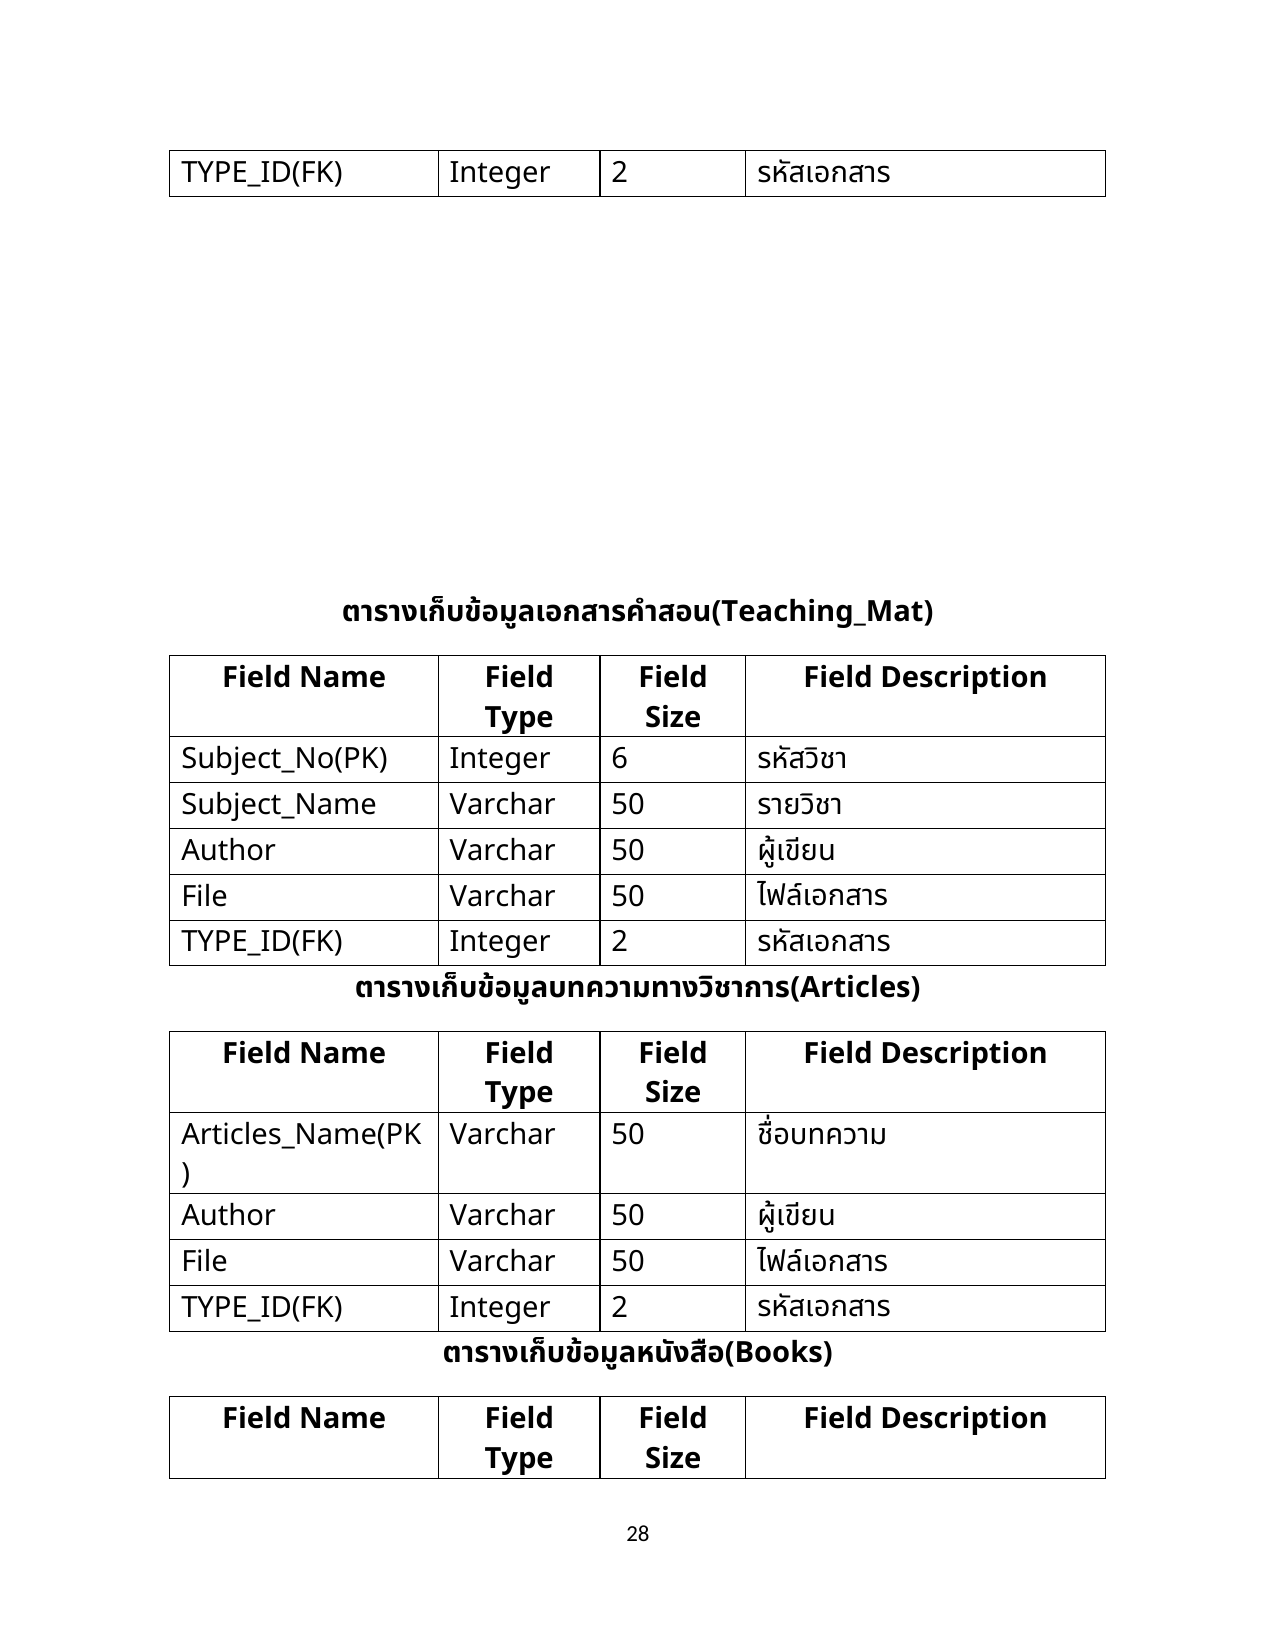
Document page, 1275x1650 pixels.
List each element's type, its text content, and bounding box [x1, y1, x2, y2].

table_cell Varchar [439, 1113, 599, 1193]
text ตารางเก็บข้อมูลเอกสารคำสอน(Teaching_Mat) [150, 591, 1125, 635]
table_cell ไฟล์เอกสาร [746, 875, 1105, 919]
table_cell รหัสเอกสาร [746, 151, 1105, 196]
table_header Field Description [746, 1032, 1105, 1112]
table_cell 2 [601, 151, 745, 196]
table_cell 50 [601, 829, 745, 874]
table_header Field Description [746, 656, 1105, 736]
table_cell File [170, 875, 438, 919]
table_cell Varchar [439, 1240, 599, 1285]
table_header Field Type [439, 1032, 599, 1112]
table_cell Subject_Name [170, 783, 438, 828]
table_cell Subject_No(PK) [170, 737, 438, 782]
table_cell TYPE_ID(FK) [170, 151, 438, 196]
table_cell Integer [439, 737, 599, 782]
table_cell Integer [439, 151, 599, 196]
table_header Field Description [746, 1397, 1105, 1477]
table_cell รหัสเอกสาร [746, 921, 1105, 965]
table_cell 2 [601, 921, 745, 965]
table_cell Integer [439, 921, 599, 965]
table_cell 50 [601, 1240, 745, 1285]
table_header Field Type [439, 1397, 599, 1477]
table_cell 50 [601, 783, 745, 828]
table_cell File [170, 1240, 438, 1285]
table_cell รายวิชา [746, 783, 1105, 828]
table_cell Varchar [439, 875, 599, 919]
table_cell ผู้เขียน [746, 829, 1105, 874]
table_cell Varchar [439, 1194, 599, 1239]
table_cell TYPE_ID(FK) [170, 921, 438, 965]
table_header Field Size [601, 1032, 745, 1112]
table_cell 50 [601, 1113, 745, 1193]
table_header Field Type [439, 656, 599, 736]
text ตารางเก็บข้อมูลบทความทางวิชาการ(Articles) [150, 966, 1125, 1011]
table_header Field Size [601, 656, 745, 736]
table_cell Author [170, 829, 438, 874]
table_cell Varchar [439, 829, 599, 874]
table_cell 2 [601, 1286, 745, 1331]
table_cell Integer [439, 1286, 599, 1331]
table_cell TYPE_ID(FK) [170, 1286, 438, 1331]
table_cell ผู้เขียน [746, 1194, 1105, 1239]
table_cell รหัสเอกสาร [746, 1286, 1105, 1331]
table_header Field Name [170, 1397, 438, 1477]
table_header Field Size [601, 1397, 745, 1477]
table_header Field Name [170, 1032, 438, 1112]
table_header Field Name [170, 656, 438, 736]
table_cell 50 [601, 1194, 745, 1239]
table_cell Author [170, 1194, 438, 1239]
table_cell 6 [601, 737, 745, 782]
table_cell Varchar [439, 783, 599, 828]
table_cell ไฟล์เอกสาร [746, 1240, 1105, 1285]
table_cell 50 [601, 875, 745, 919]
table_cell รหัสวิชา [746, 737, 1105, 782]
table_cell ชื่อบทความ [746, 1113, 1105, 1193]
table_cell Articles_Name(PK) [170, 1113, 438, 1193]
text ตารางเก็บข้อมูลหนังสือ(Books) [150, 1332, 1125, 1376]
